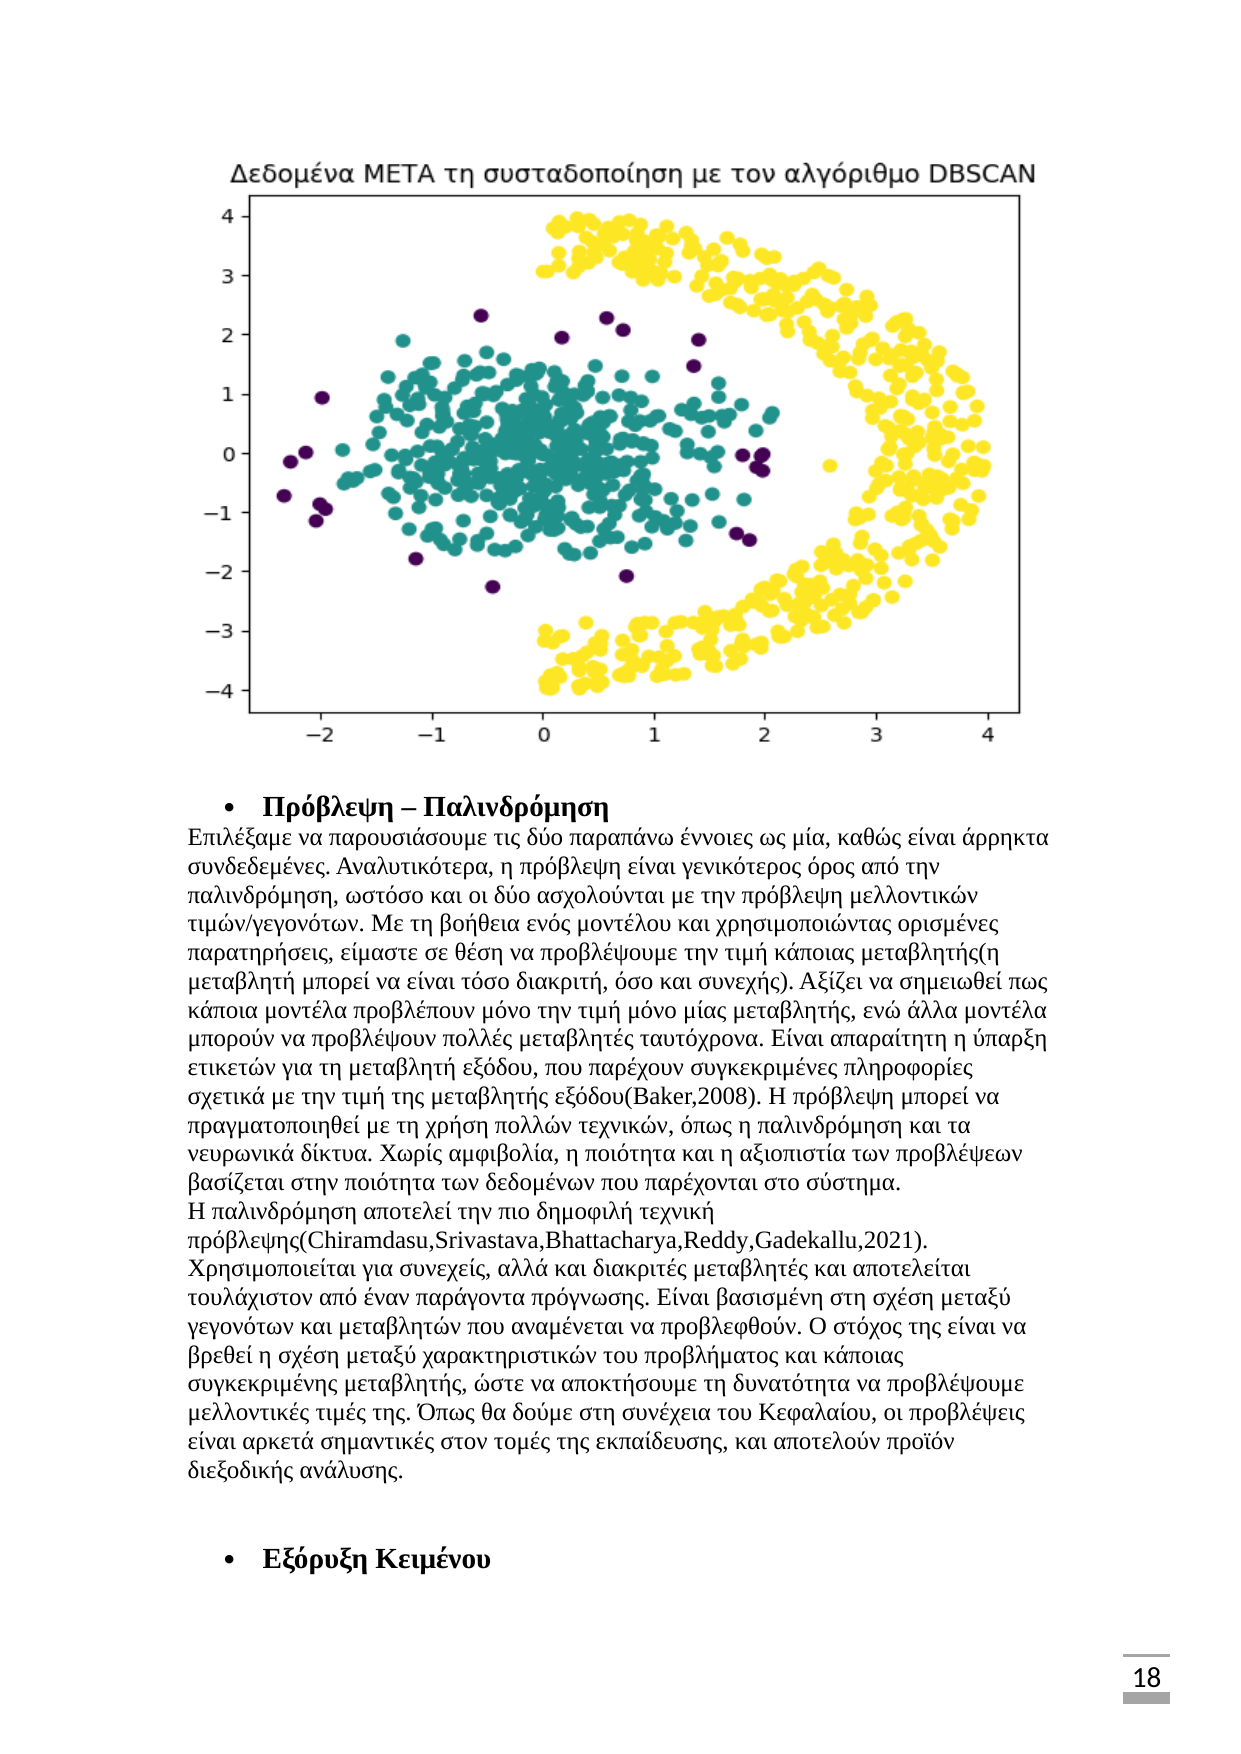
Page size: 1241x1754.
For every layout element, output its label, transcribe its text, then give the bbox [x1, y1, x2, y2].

list Εξόρυξη Κειμένου [225, 1541, 1053, 1574]
picture [187, 150, 1053, 760]
list Πρόβλεψη – Παλινδρόμηση [225, 789, 1053, 822]
text Επιλέξαμε να παρουσιάσουμε τις δύο παραπάνω έννοιες ως μία, καθώς είναι άρρηκτα συνδεδεμένες. Αναλυτικότερα, η πρόβλεψη είναι γενικότερος όρος από την παλινδρόμηση, ωστόσο και οι δύο ασχολούνται με την πρόβλεψη μελλοντικών τιμών/γεγονότων. Με τη βοήθεια ενός μοντέλου και χρησιμοποιώντας ορισμένες παρατηρήσεις, είμαστε σε θέση να προβλέψουμε την τιμή κάποιας μεταβλητής(η μεταβλητή μπορεί να είναι τόσο διακριτή, όσο και συνεχής). Αξίζει να σημειωθεί πως κάποια μοντέλα προβλέπουν μόνο την τιμή μόνο μίας μεταβλητής, ενώ άλλα μοντέλα μπορούν να προβλέψουν πολλές μεταβλητές ταυτόχρονα. Είναι απαραίτητη η ύπαρξη ετικετών για τη μεταβλητή εξόδου, που παρέχουν συγκεκριμένες πληροφορίες σχετικά με την τιμή της μεταβλητής εξόδου(Baker,2008). Η πρόβλεψη μπορεί να πραγματοποιηθεί με τη χρήση πολλών τεχνικών, όπως η παλινδρόμηση και τα νευρωνικά δίκτυα. Χωρίς αμφιβολία, η ποιότητα και η αξιοπιστία των προβλέψεων βασίζεται στην ποιότητα των δεδομένων που παρέχονται στο σύστημα. [187, 822, 1053, 1196]
text Η παλινδρόμηση αποτελεί την πιο δημοφιλή τεχνική πρόβλεψης(Chiramdasu,Srivastava,Bhattacharya,Reddy,Gadekallu,2021). Χρησιμοποιείται για συνεχείς, αλλά και διακριτές μεταβλητές και αποτελείται τουλάχιστον από έναν παράγοντα πρόγνωσης. Είναι βασισμένη στη σχέση μεταξύ γεγονότων και μεταβλητών που αναμένεται να προβλεφθούν. Ο στόχος της είναι να βρεθεί η σχέση μεταξύ χαρακτηριστικών του προβλήματος και κάποιας συγκεκριμένης μεταβλητής, ώστε να αποκτήσουμε τη δυνατότητα να προβλέψουμε μελλοντικές τιμές της. Όπως θα δούμε στη συνέχεια του Κεφαλαίου, οι προβλέψεις είναι αρκετά σημαντικές στον τομές της εκπαίδευσης, και αποτελούν προϊόν διεξοδικής ανάλυσης. [187, 1196, 1053, 1483]
